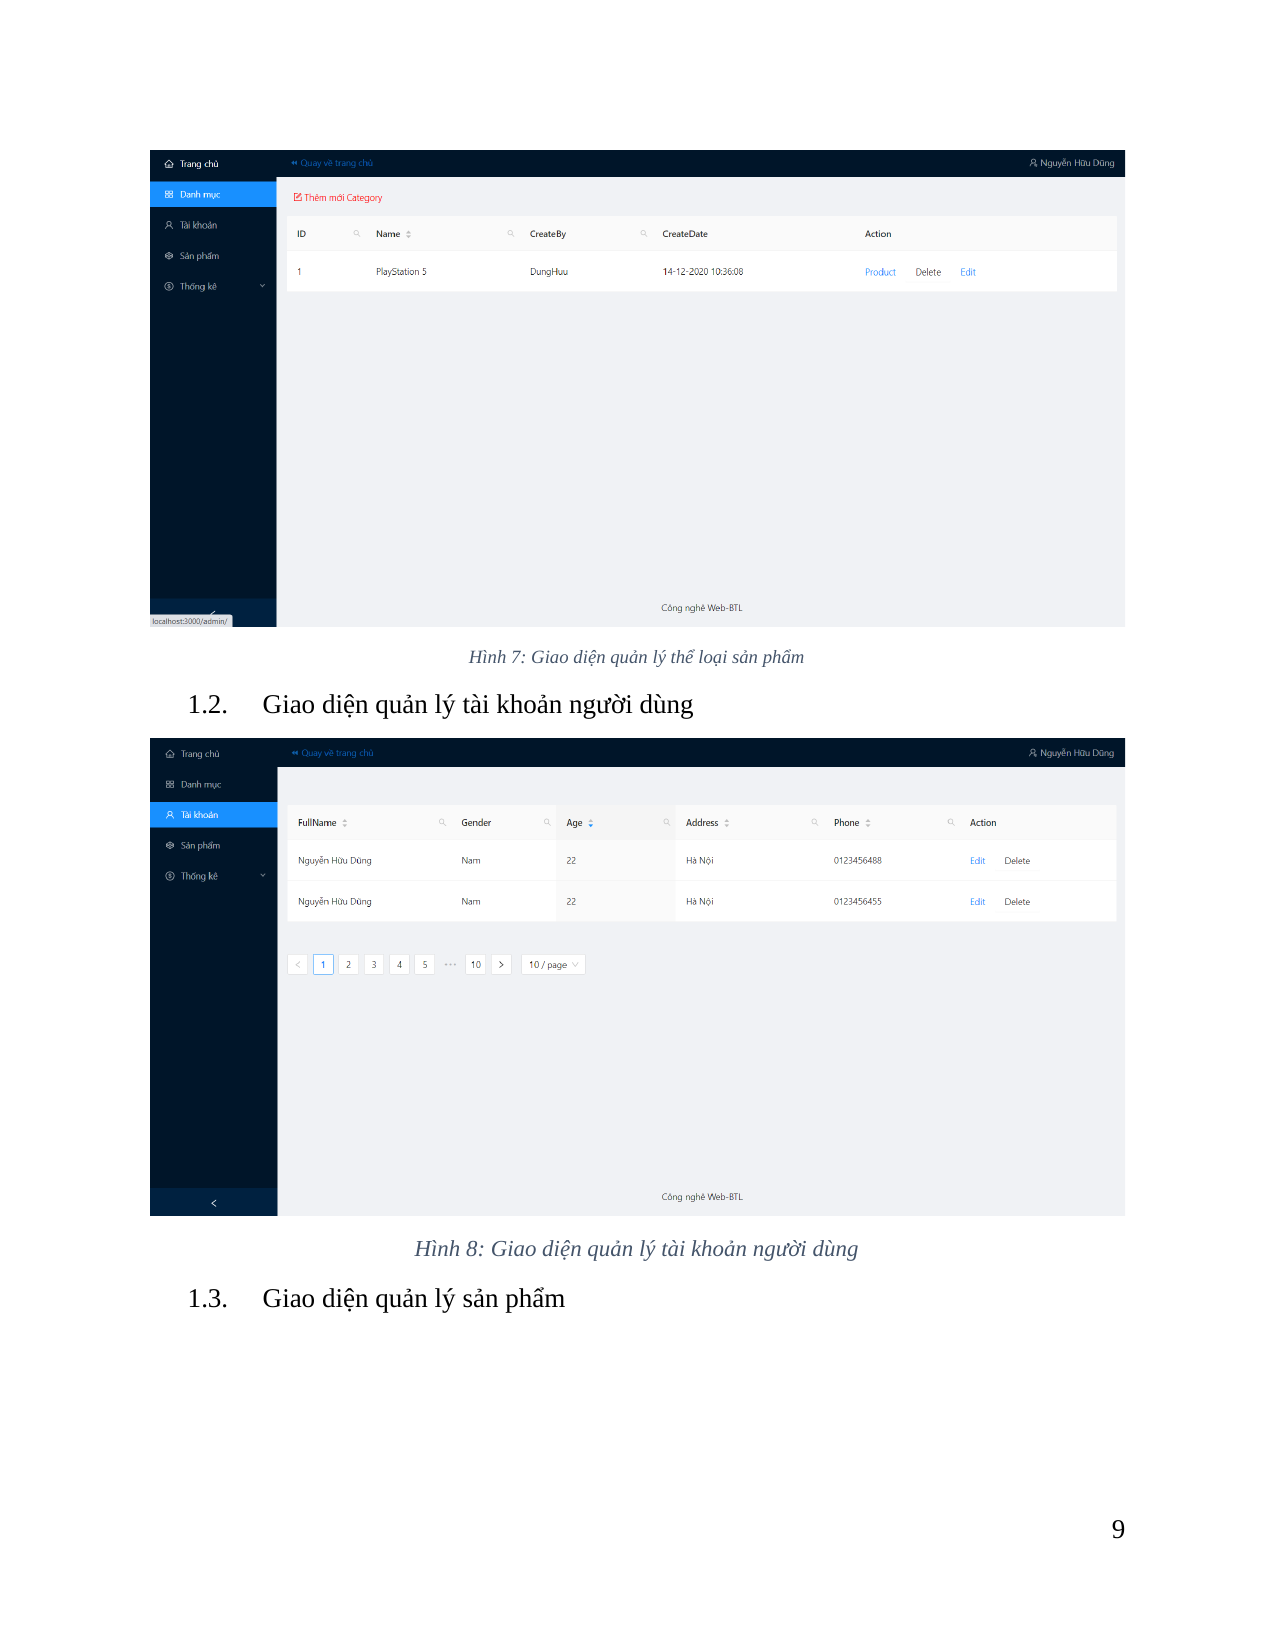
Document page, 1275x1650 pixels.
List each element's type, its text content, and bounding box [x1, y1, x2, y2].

picture [150, 150, 1125, 627]
picture [150, 738, 1125, 1216]
text Hình 8: Giao diện quản lý tài khoản người dùng [150, 1234, 1125, 1261]
text Hình 7: Giao diện quản lý thể loại sản phẩm [150, 646, 1125, 667]
list Giao diện quản lý sản phẩm [187, 1282, 1125, 1313]
list Giao diện quản lý tài khoản người dùng [187, 688, 1125, 719]
